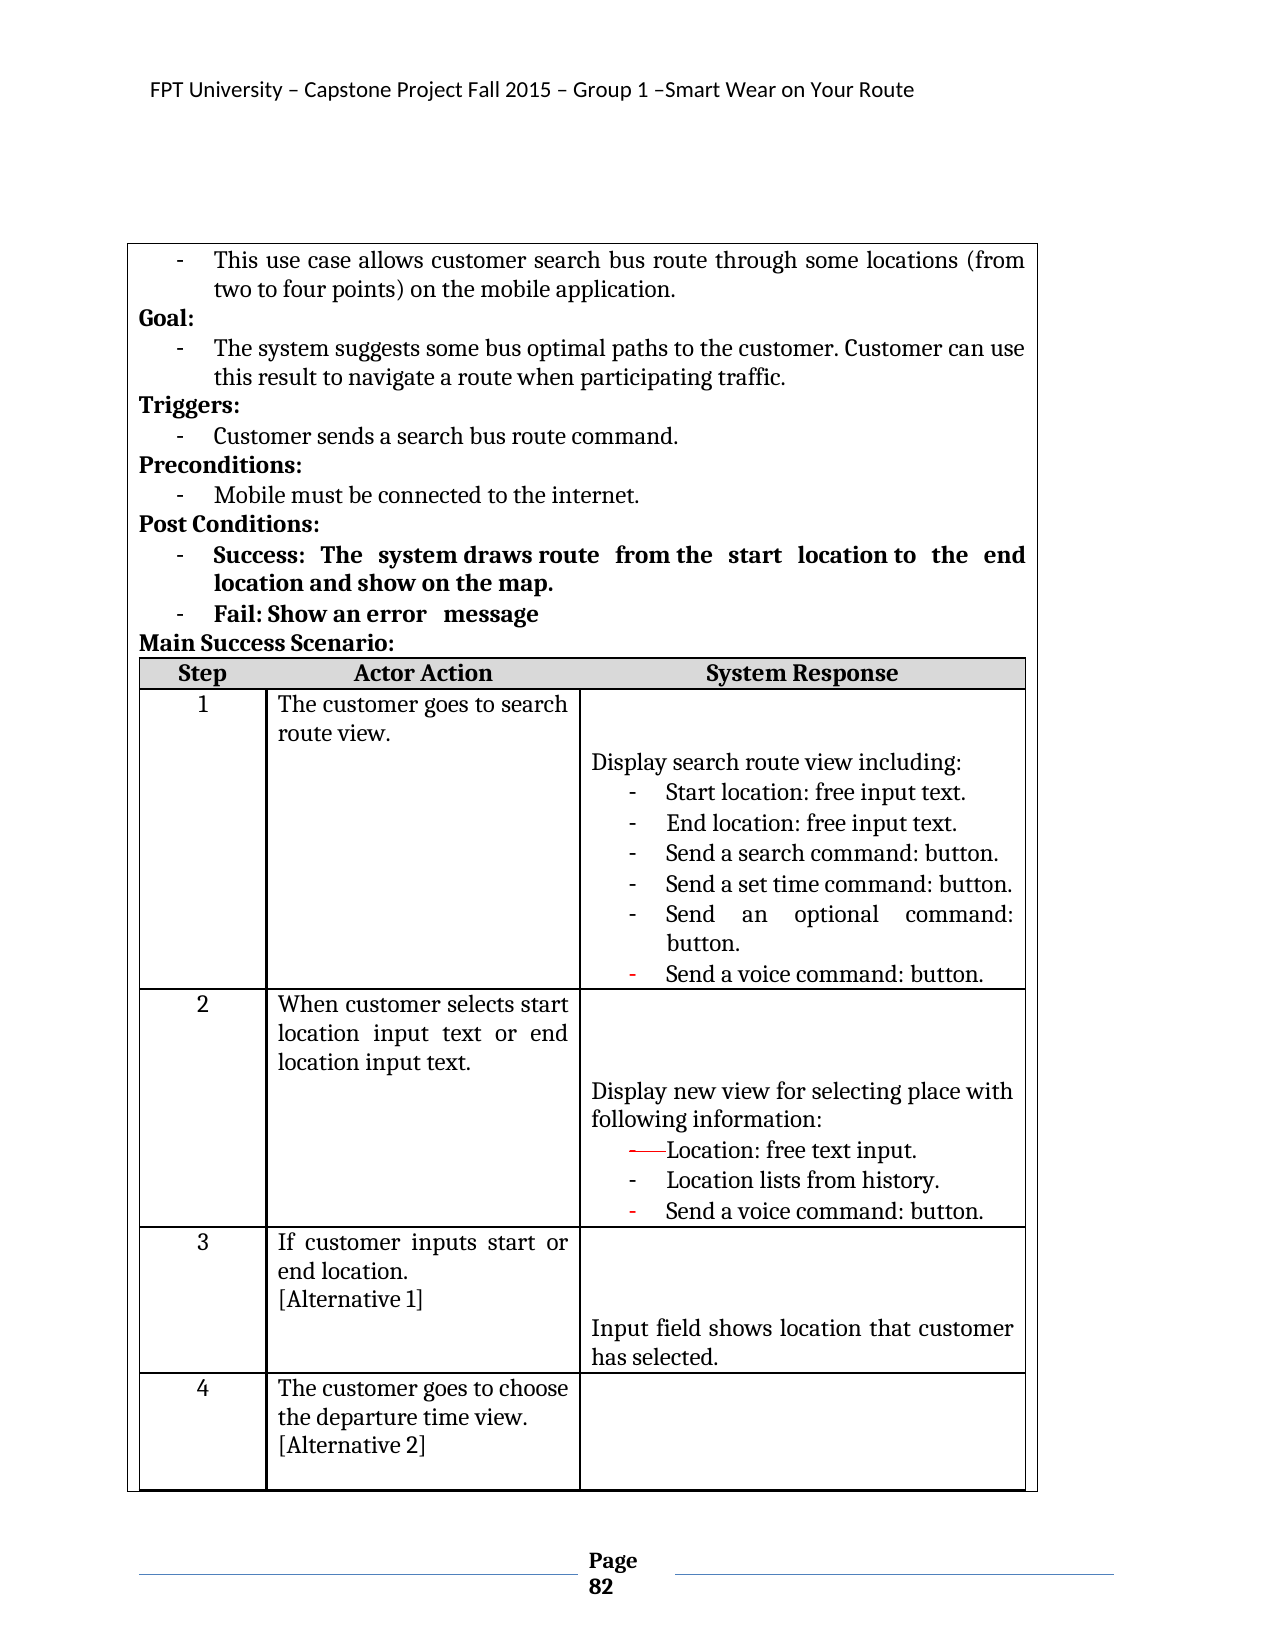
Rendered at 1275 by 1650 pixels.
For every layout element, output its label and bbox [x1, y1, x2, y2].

table_cell [128, 244, 1037, 1491]
